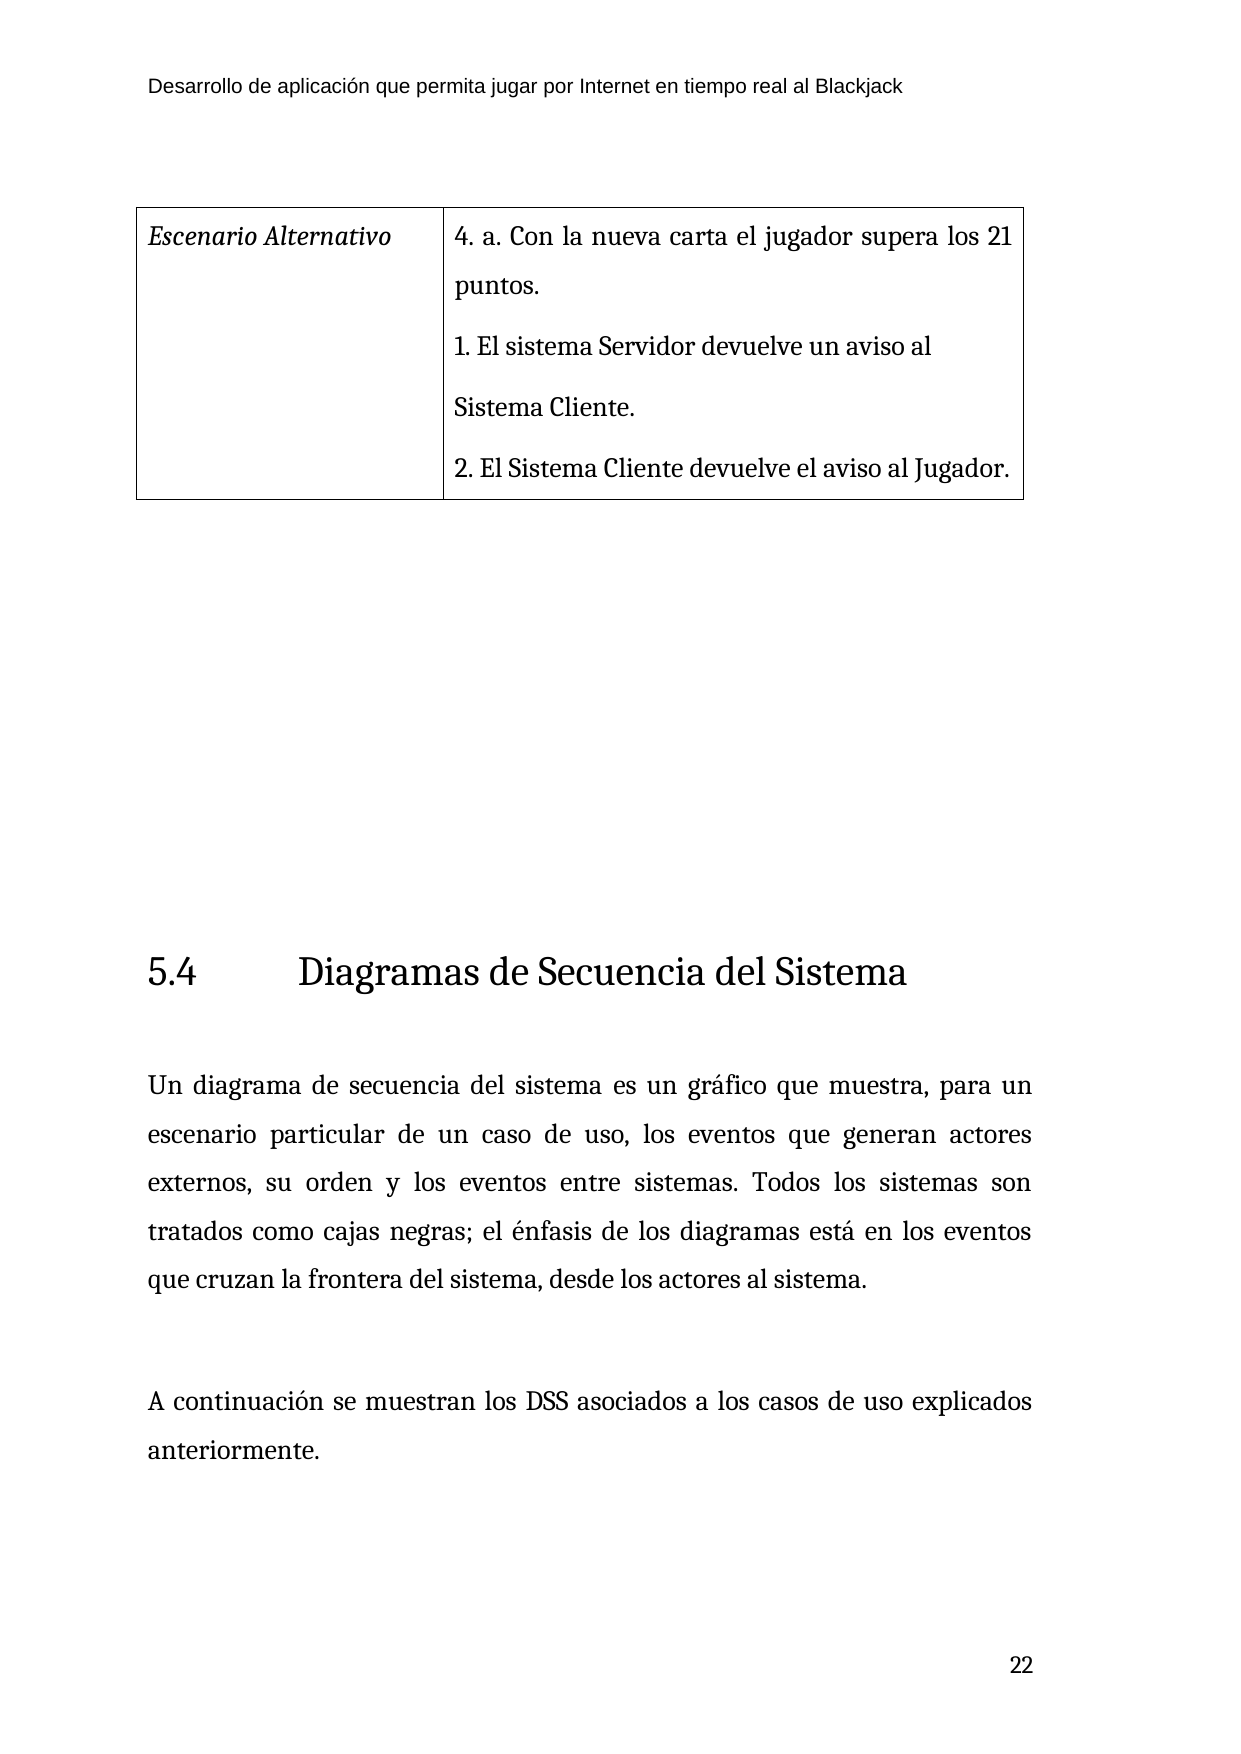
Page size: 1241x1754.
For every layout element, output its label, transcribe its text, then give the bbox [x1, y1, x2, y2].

subtitle 5.4 Diagramas de Secuencia del Sistema [148, 948, 1033, 996]
table_cell Escenario Alternativo [137, 208, 443, 499]
text Un diagrama de secuencia del sistema es un gráfico que muestra, para un escenario particular de un caso de uso, los eventos que generan actores externos, su orden y los eventos entre sistemas. Todos los sistemas son tratados como cajas negras; el énfasis de los diagramas está en los eventos que cruzan la frontera del sistema, desde los actores al sistema. [148, 1069, 1033, 1296]
text A continuación se muestran los DSS asociados a los casos de uso explicados anteriormente. [148, 1386, 1033, 1466]
table_cell 4. a. Con la nueva carta el jugador supera los 21 puntos. 1. El sistema Servidor devuelve un aviso al Sistema Cliente. 2. El Sistema Cliente devuelve el aviso al Jugador. [444, 208, 1023, 499]
